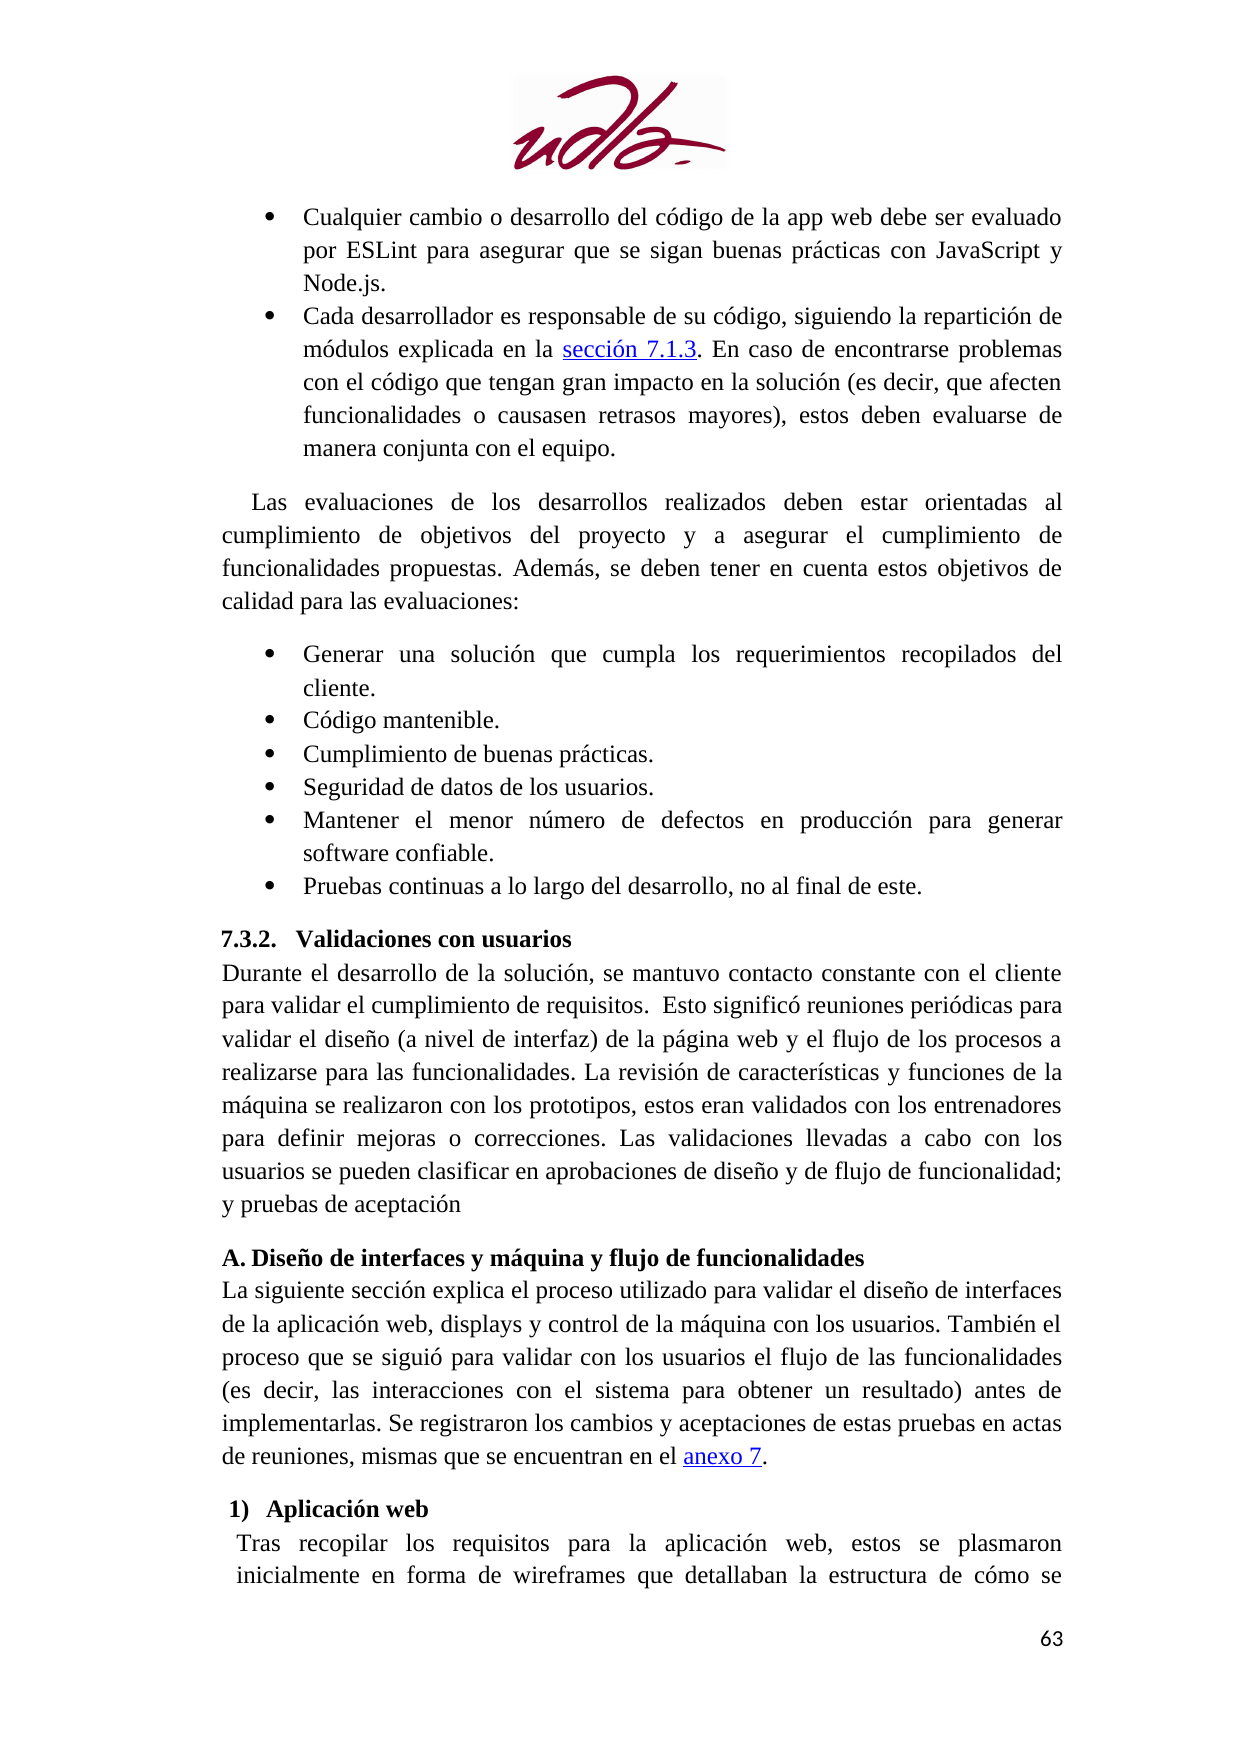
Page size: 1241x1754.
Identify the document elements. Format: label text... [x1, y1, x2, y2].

text Durante el desarrollo de la solución, se mantuvo contacto constante con el cliente para validar el cumplimiento de requisitos. Esto significó reuniones periódicas para validar el diseño (a nivel de interfaz) de la página web y el flujo de los procesos a realizarse para las funcionalidades. La revisión de características y funciones de la máquina se realizaron con los prototipos, estos eran validados con los entrenadores para definir mejoras o correcciones. Las validaciones llevadas a cabo con los usuarios se pueden clasificar en aprobaciones de diseño y de flujo de funcionalidad; y pruebas de aceptación [222, 958, 1063, 1217]
list Cada desarrollador es responsable de su código, siguiendo la repartición de módulos explicada en la sección 7.1.3. En caso de encontrarse problemas con el código que tengan gran impacto en la solución (es decir, que afecten funcionalidades o causasen retrasos mayores), estos deben evaluarse de manera conjunta con el equipo. [265, 301, 1063, 462]
list Código mantenible. [265, 706, 1063, 734]
list Mantener el menor número de defectos en producción para generar software confiable. [265, 805, 1063, 866]
list Cumplimiento de buenas prácticas. [265, 739, 1063, 767]
list Pruebas continuas a lo largo del desarrollo, no al final de este. [265, 871, 1063, 899]
list Generar una solución que cumpla los requerimientos recopilados del cliente. [265, 639, 1063, 701]
picture [509, 73, 731, 174]
text La siguiente sección explica el proceso utilizado para validar el diseño de interfaces de la aplicación web, displays y control de la máquina con los usuarios. También el proceso que se siguió para validar con los usuarios el flujo de las funcionalidades (es decir, las interacciones con el sistema para obtener un resultado) antes de implementarlas. Se registraron los cambios y aceptaciones de estas pruebas en actas de reuniones, mismas que se encuentran en el anexo 7. [222, 1276, 1063, 1469]
subtitle Diseño de interfaces y máquina y flujo de funcionalidades [222, 1243, 1063, 1271]
list Seguridad de datos de los usuarios. [265, 772, 1063, 800]
subtitle Validaciones con usuarios [220, 924, 1063, 953]
list Cualquier cambio o desarrollo del código de la app web debe ser evaluado por ESLint para asegurar que se sigan buenas prácticas con JavaScript y Node.js. [265, 202, 1063, 296]
subtitle Aplicación web [228, 1494, 1063, 1523]
text Las evaluaciones de los desarrollos realizados deben estar orientadas al cumplimiento de objetivos del proyecto y a asegurar el cumplimiento de funcionalidades propuestas. Además, se deben tener en cuenta estos objetivos de calidad para las evaluaciones: [222, 487, 1063, 614]
